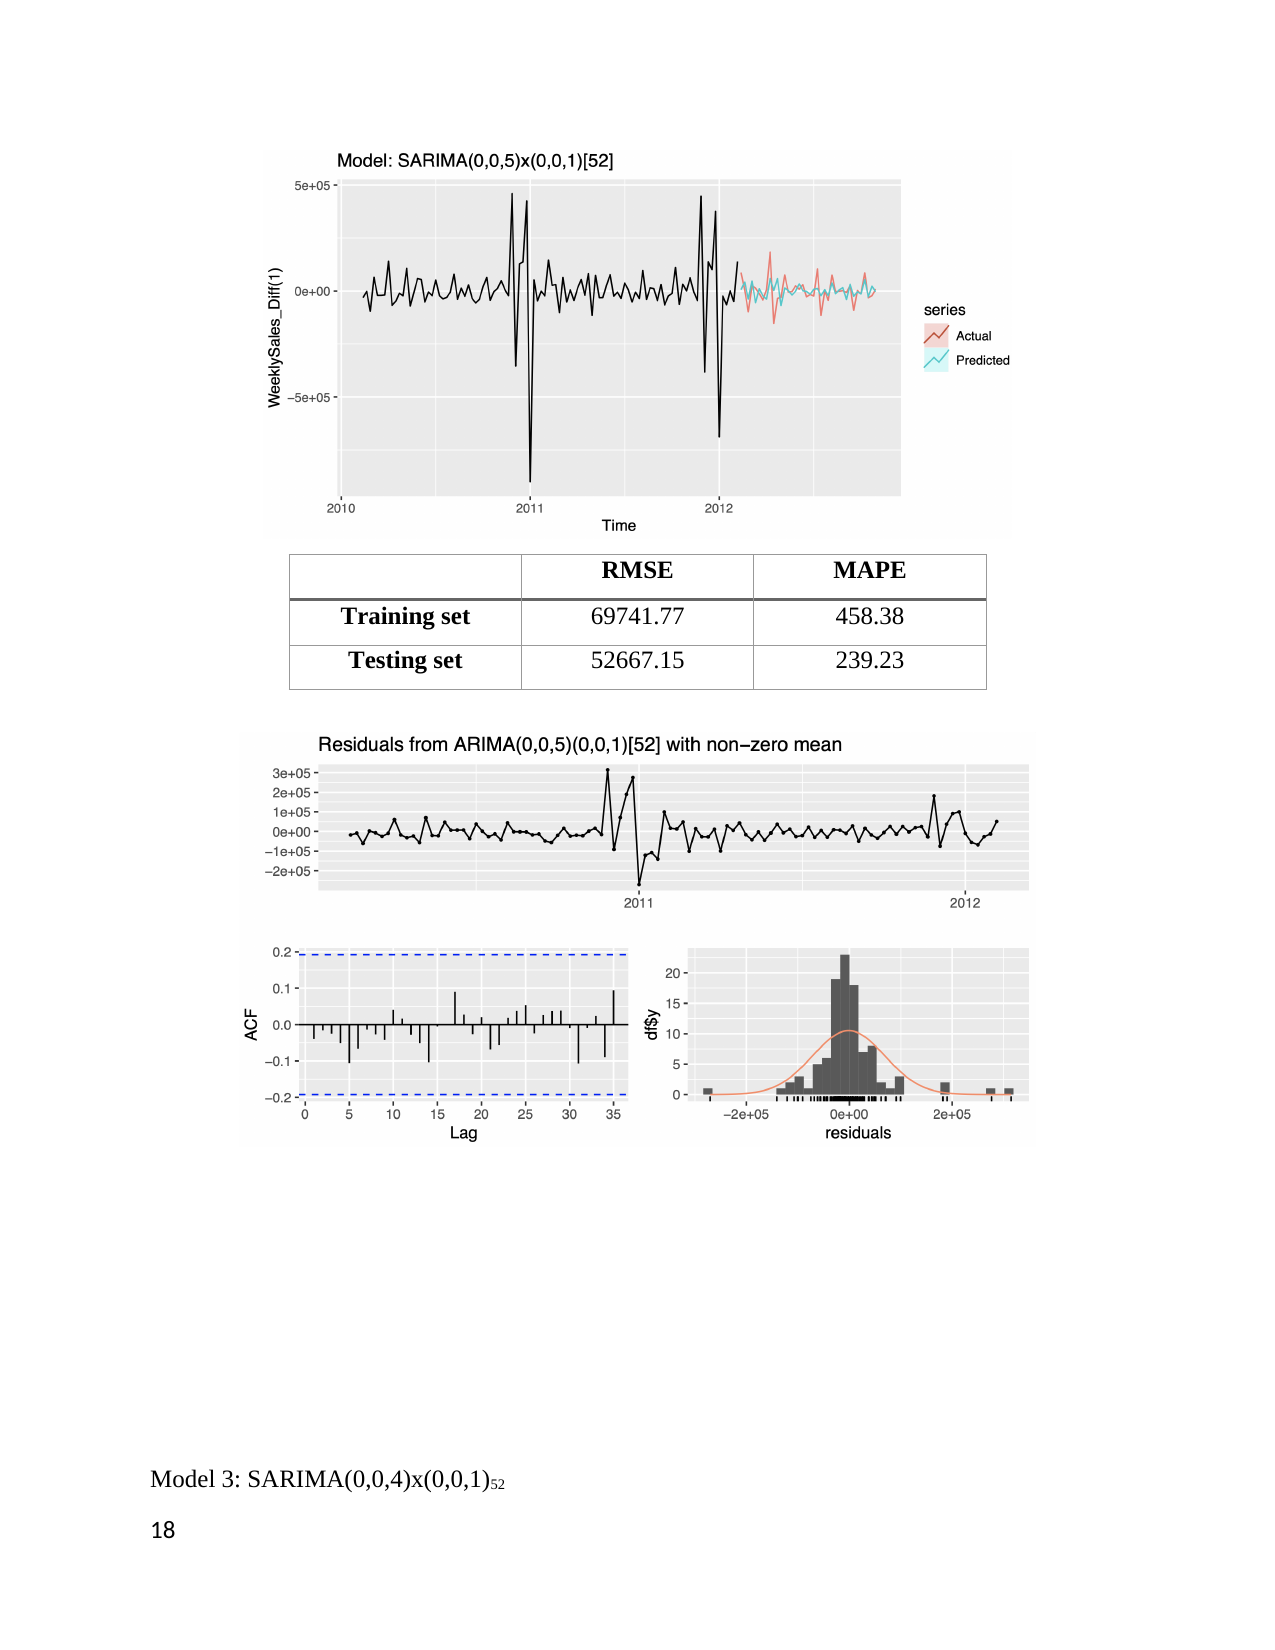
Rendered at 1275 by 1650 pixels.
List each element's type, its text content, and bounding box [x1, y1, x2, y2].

table_header MAPE [754, 555, 986, 598]
picture [263, 150, 1012, 539]
table_cell 239.23 [754, 646, 986, 688]
table_header [290, 555, 521, 598]
text Model 3: SARIMA(0,0,4)x(0,0,1)52 [150, 1464, 1125, 1492]
table_cell 69741.77 [522, 601, 753, 644]
table_cell 52667.15 [522, 646, 753, 688]
table_cell Training set [290, 601, 521, 644]
table_cell Testing set [290, 646, 521, 688]
table_header RMSE [522, 555, 753, 598]
table_cell 458.38 [754, 601, 986, 644]
picture [239, 732, 1036, 1147]
